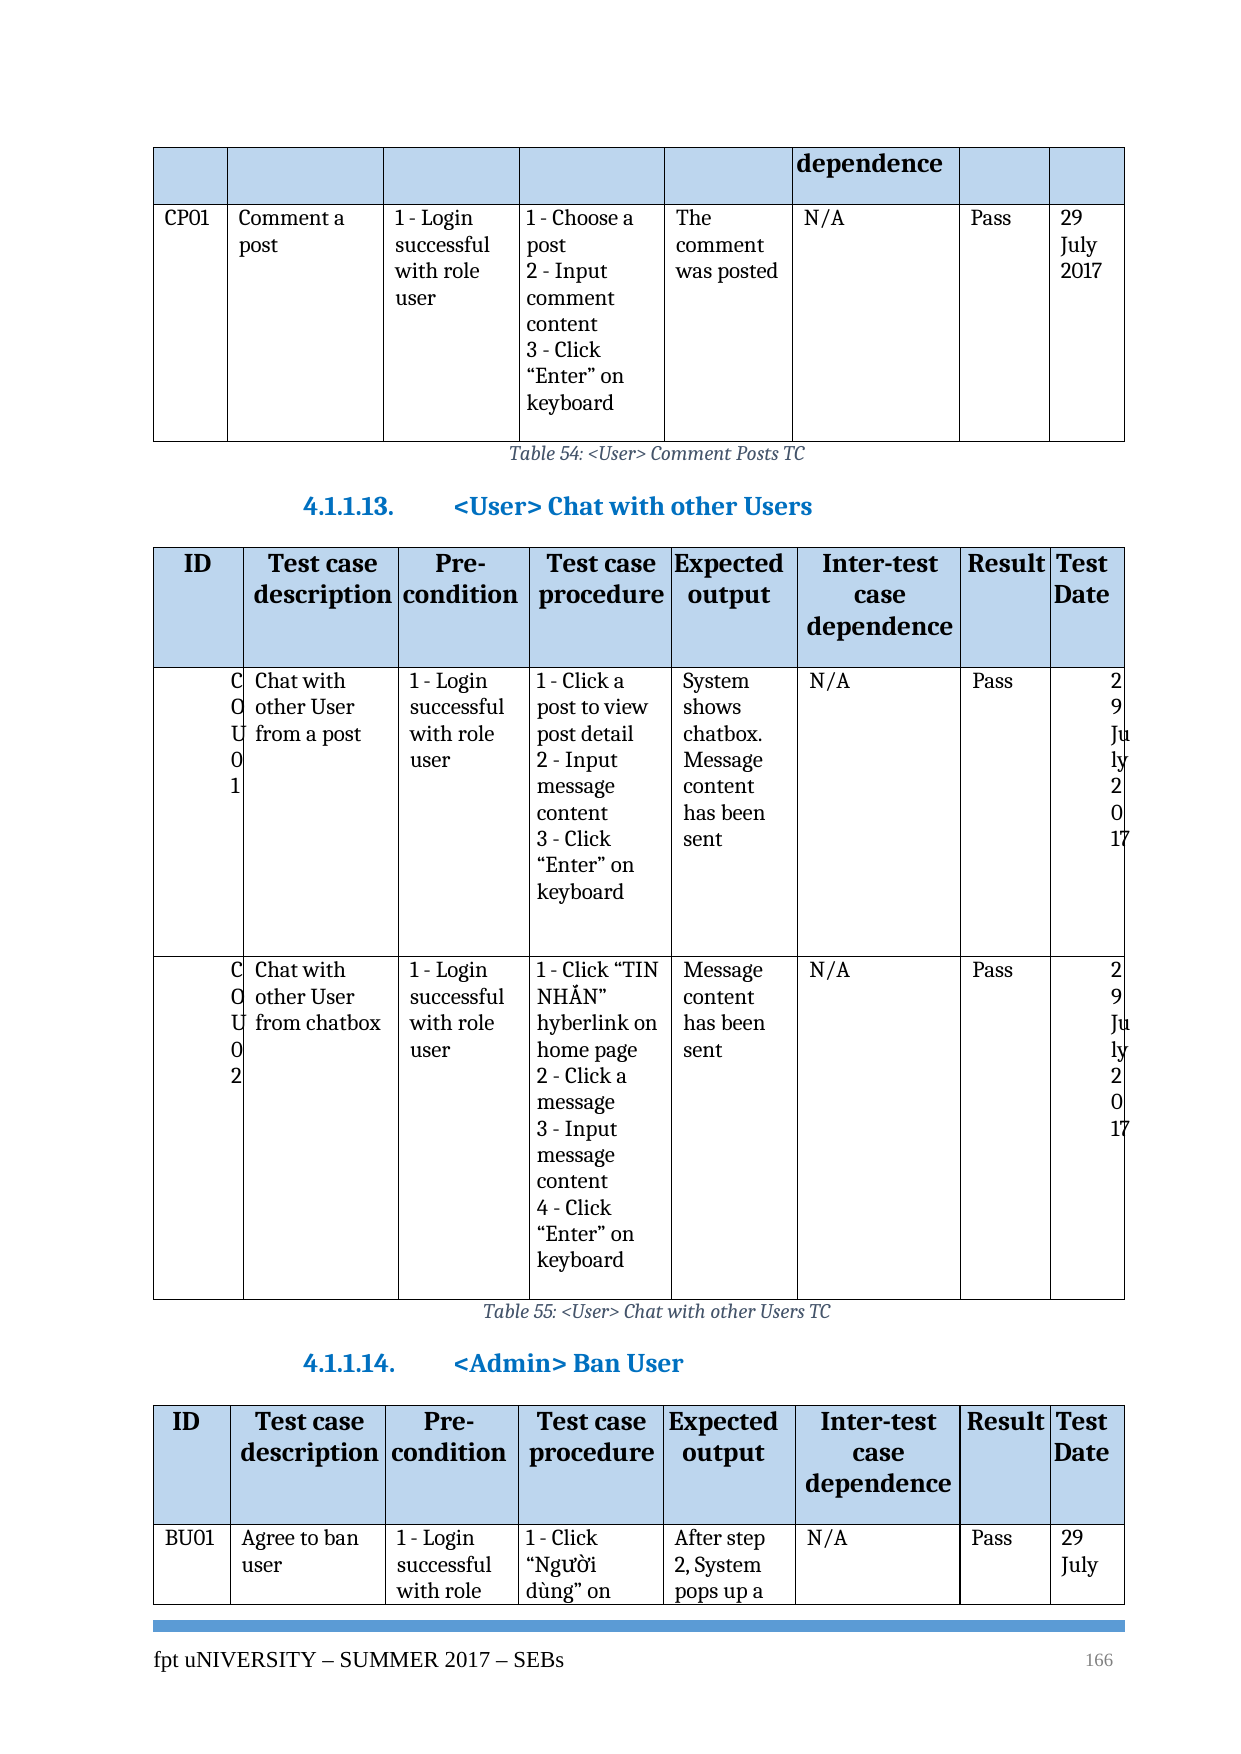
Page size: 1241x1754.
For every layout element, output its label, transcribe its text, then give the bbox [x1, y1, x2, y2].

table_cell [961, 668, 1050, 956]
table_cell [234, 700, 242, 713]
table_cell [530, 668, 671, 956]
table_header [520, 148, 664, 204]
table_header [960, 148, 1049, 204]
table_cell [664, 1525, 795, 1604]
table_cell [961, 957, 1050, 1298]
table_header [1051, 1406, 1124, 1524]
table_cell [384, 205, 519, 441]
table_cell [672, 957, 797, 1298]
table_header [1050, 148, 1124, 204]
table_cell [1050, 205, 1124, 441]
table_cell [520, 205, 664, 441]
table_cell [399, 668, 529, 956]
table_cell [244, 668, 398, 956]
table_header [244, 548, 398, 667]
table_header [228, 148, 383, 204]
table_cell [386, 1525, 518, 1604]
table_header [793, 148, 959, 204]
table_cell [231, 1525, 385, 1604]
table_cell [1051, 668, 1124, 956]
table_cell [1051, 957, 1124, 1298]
text <User> Chat with other Users [303, 491, 1125, 522]
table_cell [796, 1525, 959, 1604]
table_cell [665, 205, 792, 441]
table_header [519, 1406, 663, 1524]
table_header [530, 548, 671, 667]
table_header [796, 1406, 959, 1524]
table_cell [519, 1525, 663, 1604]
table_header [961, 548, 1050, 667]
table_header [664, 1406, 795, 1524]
text <Admin> Ban User [303, 1348, 1125, 1380]
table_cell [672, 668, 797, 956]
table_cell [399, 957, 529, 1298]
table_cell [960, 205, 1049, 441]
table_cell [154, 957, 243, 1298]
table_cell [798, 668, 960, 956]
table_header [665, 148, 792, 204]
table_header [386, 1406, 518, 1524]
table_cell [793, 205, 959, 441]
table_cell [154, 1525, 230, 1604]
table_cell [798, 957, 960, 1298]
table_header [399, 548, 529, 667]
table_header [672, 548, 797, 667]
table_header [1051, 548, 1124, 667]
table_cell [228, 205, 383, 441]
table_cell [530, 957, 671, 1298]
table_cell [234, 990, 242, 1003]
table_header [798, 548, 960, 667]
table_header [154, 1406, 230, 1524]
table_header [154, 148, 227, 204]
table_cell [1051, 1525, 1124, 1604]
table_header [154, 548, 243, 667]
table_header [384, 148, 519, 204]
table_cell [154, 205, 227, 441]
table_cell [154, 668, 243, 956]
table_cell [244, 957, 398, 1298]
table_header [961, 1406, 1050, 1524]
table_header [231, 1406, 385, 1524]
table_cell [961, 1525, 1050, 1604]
